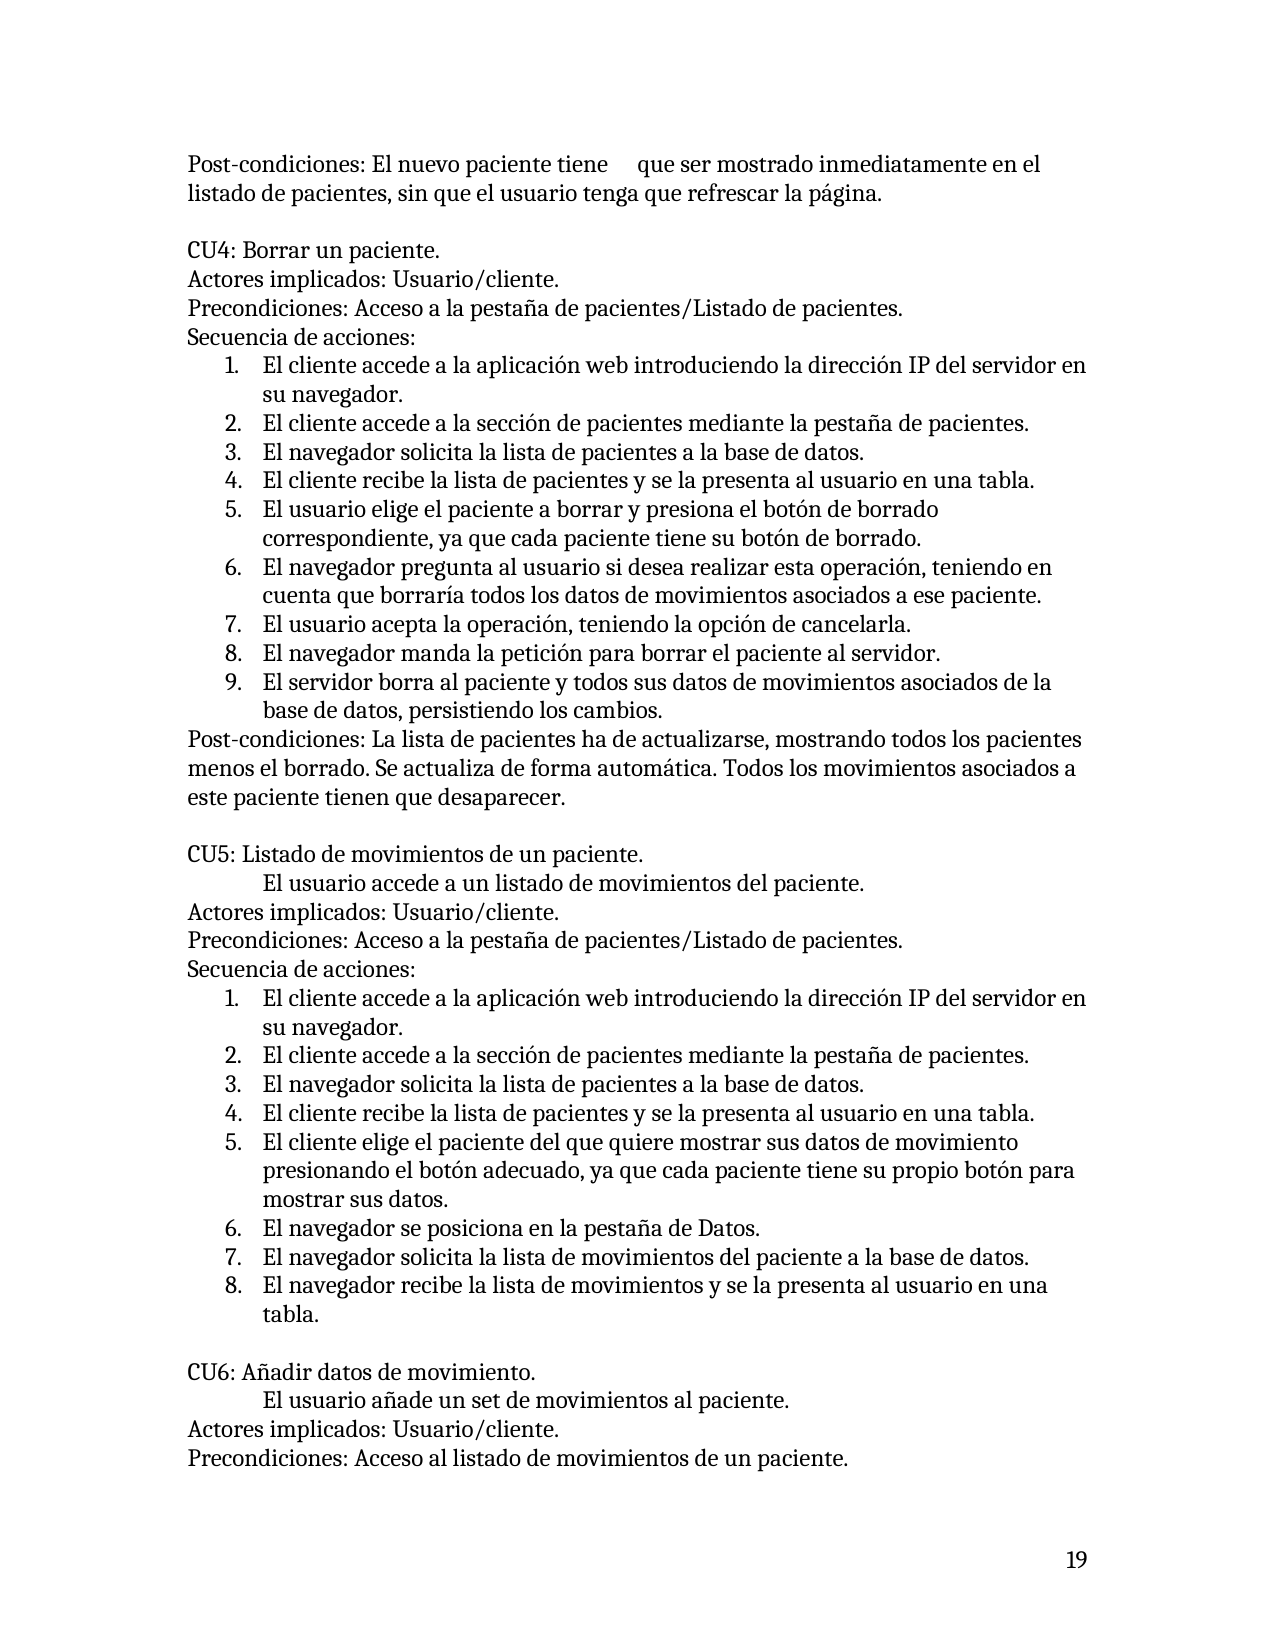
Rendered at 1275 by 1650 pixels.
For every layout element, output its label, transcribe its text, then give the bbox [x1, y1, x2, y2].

list El cliente accede a la sección de pacientes mediante la pestaña de pacientes. [225, 1041, 1087, 1070]
text CU4: Borrar un paciente. [187, 236, 1087, 265]
text El usuario accede a un listado de movimientos del paciente. [187, 869, 1087, 897]
list El usuario acepta la operación, teniendo la opción de cancelarla. [225, 610, 1087, 639]
list El cliente accede a la aplicación web introduciendo la dirección IP del servidor en su navegador. [225, 351, 1087, 409]
text Precondiciones: Acceso a la pestaña de pacientes/Listado de pacientes. [187, 926, 1087, 955]
list El navegador se posiciona en la pestaña de Datos. [225, 1214, 1087, 1242]
text Secuencia de acciones: [187, 322, 1087, 351]
list El cliente recibe la lista de pacientes y se la presenta al usuario en una tabla. [225, 1099, 1087, 1127]
list El cliente accede a la sección de pacientes mediante la pestaña de pacientes. [225, 409, 1087, 437]
text Actores implicados: Usuario/cliente [187, 1415, 1087, 1444]
text Secuencia de acciones: [187, 955, 1087, 984]
text CU5: Listado de movimientos de un paciente. [187, 840, 1087, 869]
text Actores implicados: Usuario/cliente [187, 897, 1087, 926]
list El navegador solicita la lista de pacientes a la base de datos. [225, 437, 1087, 466]
list El navegador solicita la lista de movimientos del paciente a la base de datos. [225, 1242, 1087, 1271]
text El usuario añade un set de movimientos al paciente. [187, 1386, 1087, 1415]
text Precondiciones: Acceso a la pestaña de pacientes/Listado de pacientes. [187, 294, 1087, 322]
list El navegador pregunta al usuario si desea realizar esta operación, teniendo en cuenta que borraría todos los datos de movimientos asociados a ese paciente. [225, 552, 1087, 610]
text Post-condiciones: El nuevo paciente tiene que ser mostrado inmediatamente en el listado de pacientes, sin que el usuario tenga que refrescar la página. [187, 150, 1087, 207]
list El navegador recibe la lista de movimientos y se la presenta al usuario en una tabla. [225, 1271, 1087, 1329]
text Precondiciones: Acceso al listado de movimientos de un paciente. [187, 1444, 1087, 1472]
list El cliente recibe la lista de pacientes y se la presenta al usuario en una tabla. [225, 466, 1087, 495]
list El cliente accede a la aplicación web introduciendo la dirección IP del servidor en su navegador. [225, 984, 1087, 1041]
list El navegador solicita la lista de pacientes a la base de datos. [225, 1070, 1087, 1099]
list El servidor borra al paciente y todos sus datos de movimientos asociados de la base de datos, persistiendo los cambios. [225, 667, 1087, 725]
text Post-condiciones: La lista de pacientes ha de actualizarse, mostrando todos los pacientes menos el borrado. Se actualiza de forma automática. Todos los movimientos asociados a este paciente tienen que desaparecer. [187, 725, 1087, 811]
list El navegador manda la petición para borrar el paciente al servidor. [225, 639, 1087, 667]
text Actores implicados: Usuario/cliente [187, 265, 1087, 294]
text CU6: Añadir datos de movimiento. [187, 1357, 1087, 1386]
list El usuario elige el paciente a borrar y presiona el botón de borrado correspondiente, ya que cada paciente tiene su botón de borrado. [225, 495, 1087, 552]
